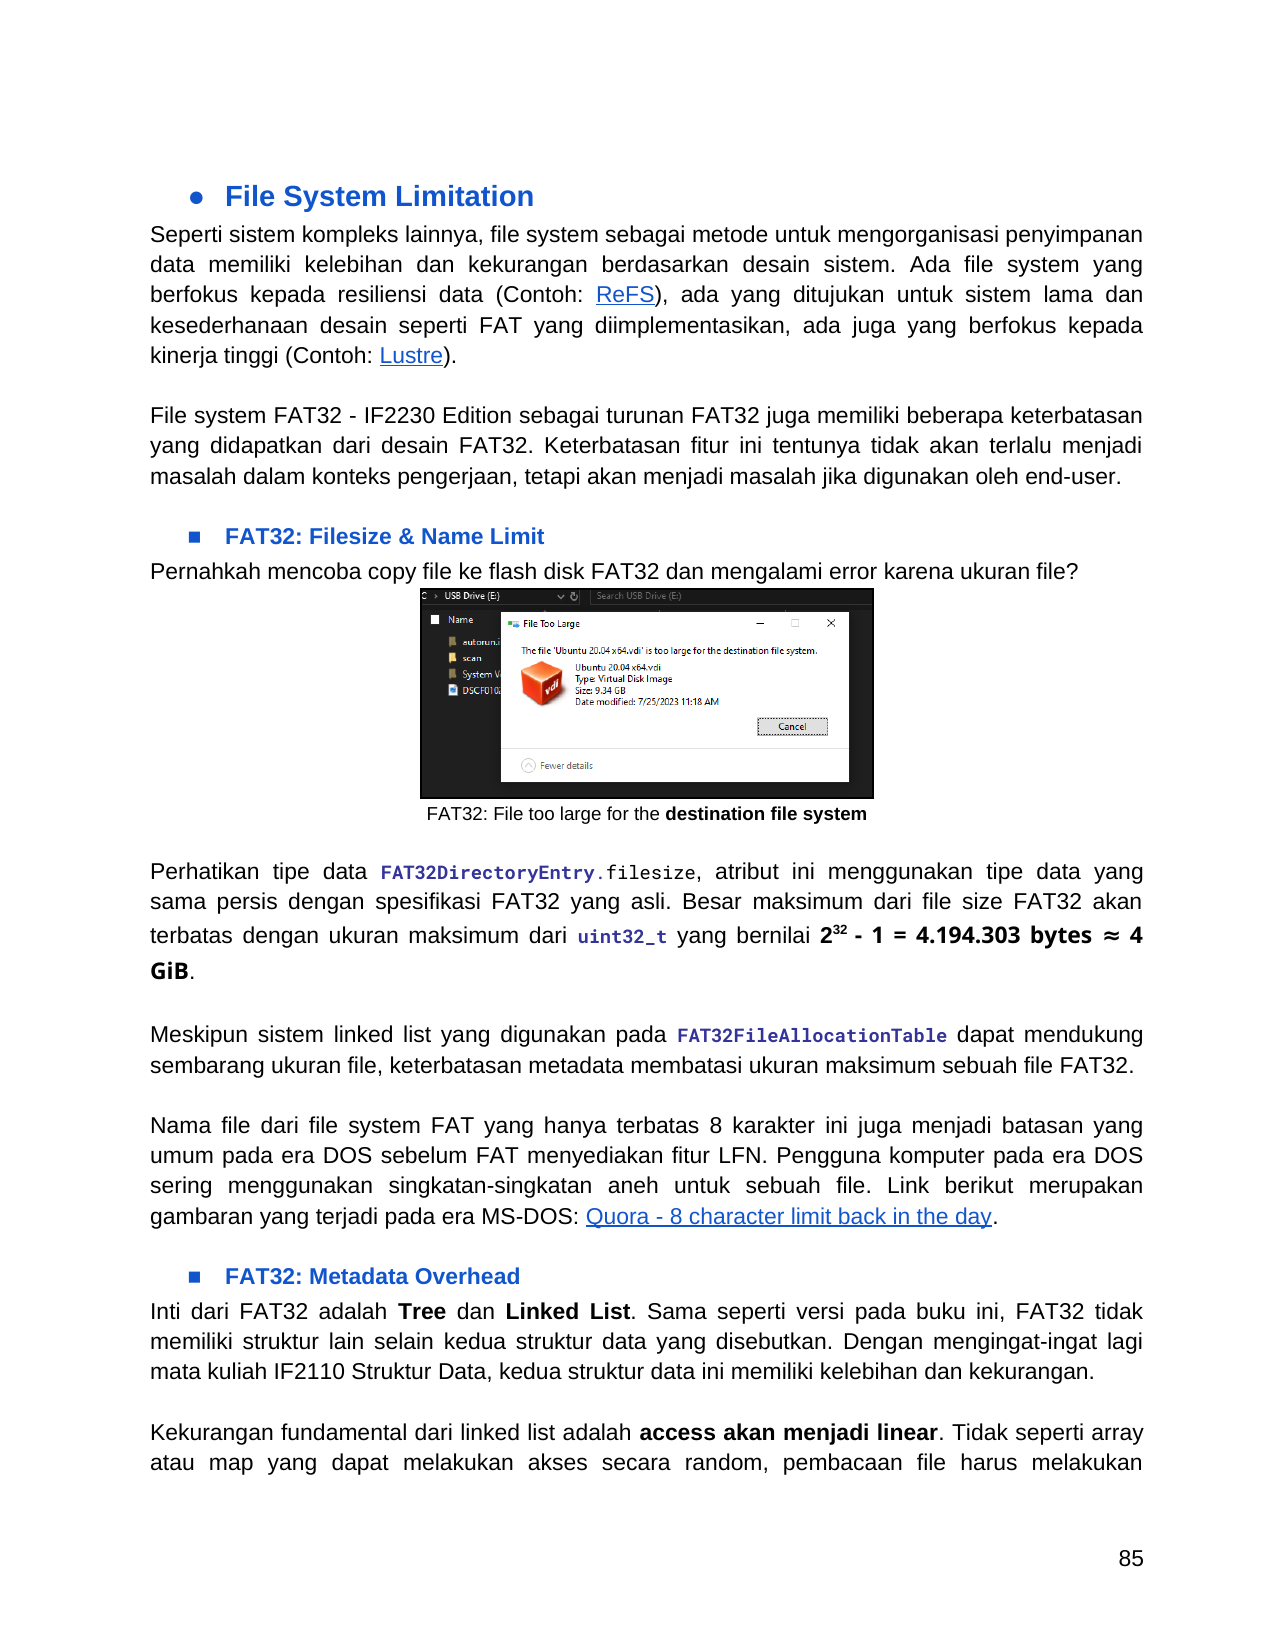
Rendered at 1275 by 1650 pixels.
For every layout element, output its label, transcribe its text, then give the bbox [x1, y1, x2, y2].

text Inti dari FAT32 adalah Tree dan Linked List. Sama seperti versi pada buku ini, FAT32 tidak memiliki struktur lain selain kedua struktur data yang disebutkan. Dengan mengingat-ingat lagi mata kuliah IF2110 Struktur Data, kedua struktur data ini memiliki kelebihan dan kekurangan. [150, 1298, 1144, 1384]
text Pernahkah mencoba copy file ke flash disk FAT32 dan mengalami error karena ukuran file? [150, 558, 1144, 584]
text Seperti sistem kompleks lainnya, file system sebagai metode untuk mengorganisasi penyimpanan data memiliki kelebihan dan kekurangan berdasarkan desain sistem. Ada file system yang berfokus kepada resiliensi data (Contoh: ReFS), ada yang ditujukan untuk sistem lama dan kesederhanaan desain seperti FAT yang diimplementasikan, ada juga yang berfokus kepada kinerja tinggi (Contoh: Lustre). [150, 221, 1144, 368]
text Meskipun sistem linked list yang digunakan pada FAT32FileAllocationTable dapat mendukung sembarang ukuran file, keterbatasan metadata membatasi ukuran maksimum sebuah file FAT32. [150, 1021, 1144, 1078]
text Nama file dari file system FAT yang hanya terbatas 8 karakter ini juga menjadi batasan yang umum pada era DOS sebelum FAT menyediakan fitur LFN. Pengguna komputer pada era DOS sering menggunakan singkatan-singkatan aneh untuk sebuah file. Link berikut merupakan gambaran yang terjadi pada era MS-DOS: Quora - 8 character limit back in the day. [150, 1112, 1144, 1229]
text Perhatikan tipe data FAT32DirectoryEntry.filesize, atribut ini menggunakan tipe data yang sama persis dengan spesifikasi FAT32 yang asli. Besar maksimum dari file size FAT32 akan terbatas dengan ukuran maksimum dari uint32_t yang bernilai 232 - 1 = 4.194.303 bytes ≈ 4 GiB. [150, 858, 1144, 986]
subtitle File System Limitation [187, 179, 1144, 213]
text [150, 1418, 1144, 1475]
subtitle FAT32: Metadata Overhead [187, 1263, 1144, 1289]
text File system FAT32 - IF2230 Edition sebagai turunan FAT32 juga memiliki beberapa keterbatasan yang didapatkan dari desain FAT32. Keterbatasan fitur ini tentunya tidak akan terlalu menjadi masalah dalam konteks pengerjaan, tetapi akan menjadi masalah jika digunakan oleh end-user. [150, 402, 1144, 489]
text FAT32: File too large for the destination file system [150, 803, 1144, 824]
subtitle FAT32: Filesize & Name Limit [187, 523, 1144, 549]
picture [422, 590, 872, 797]
